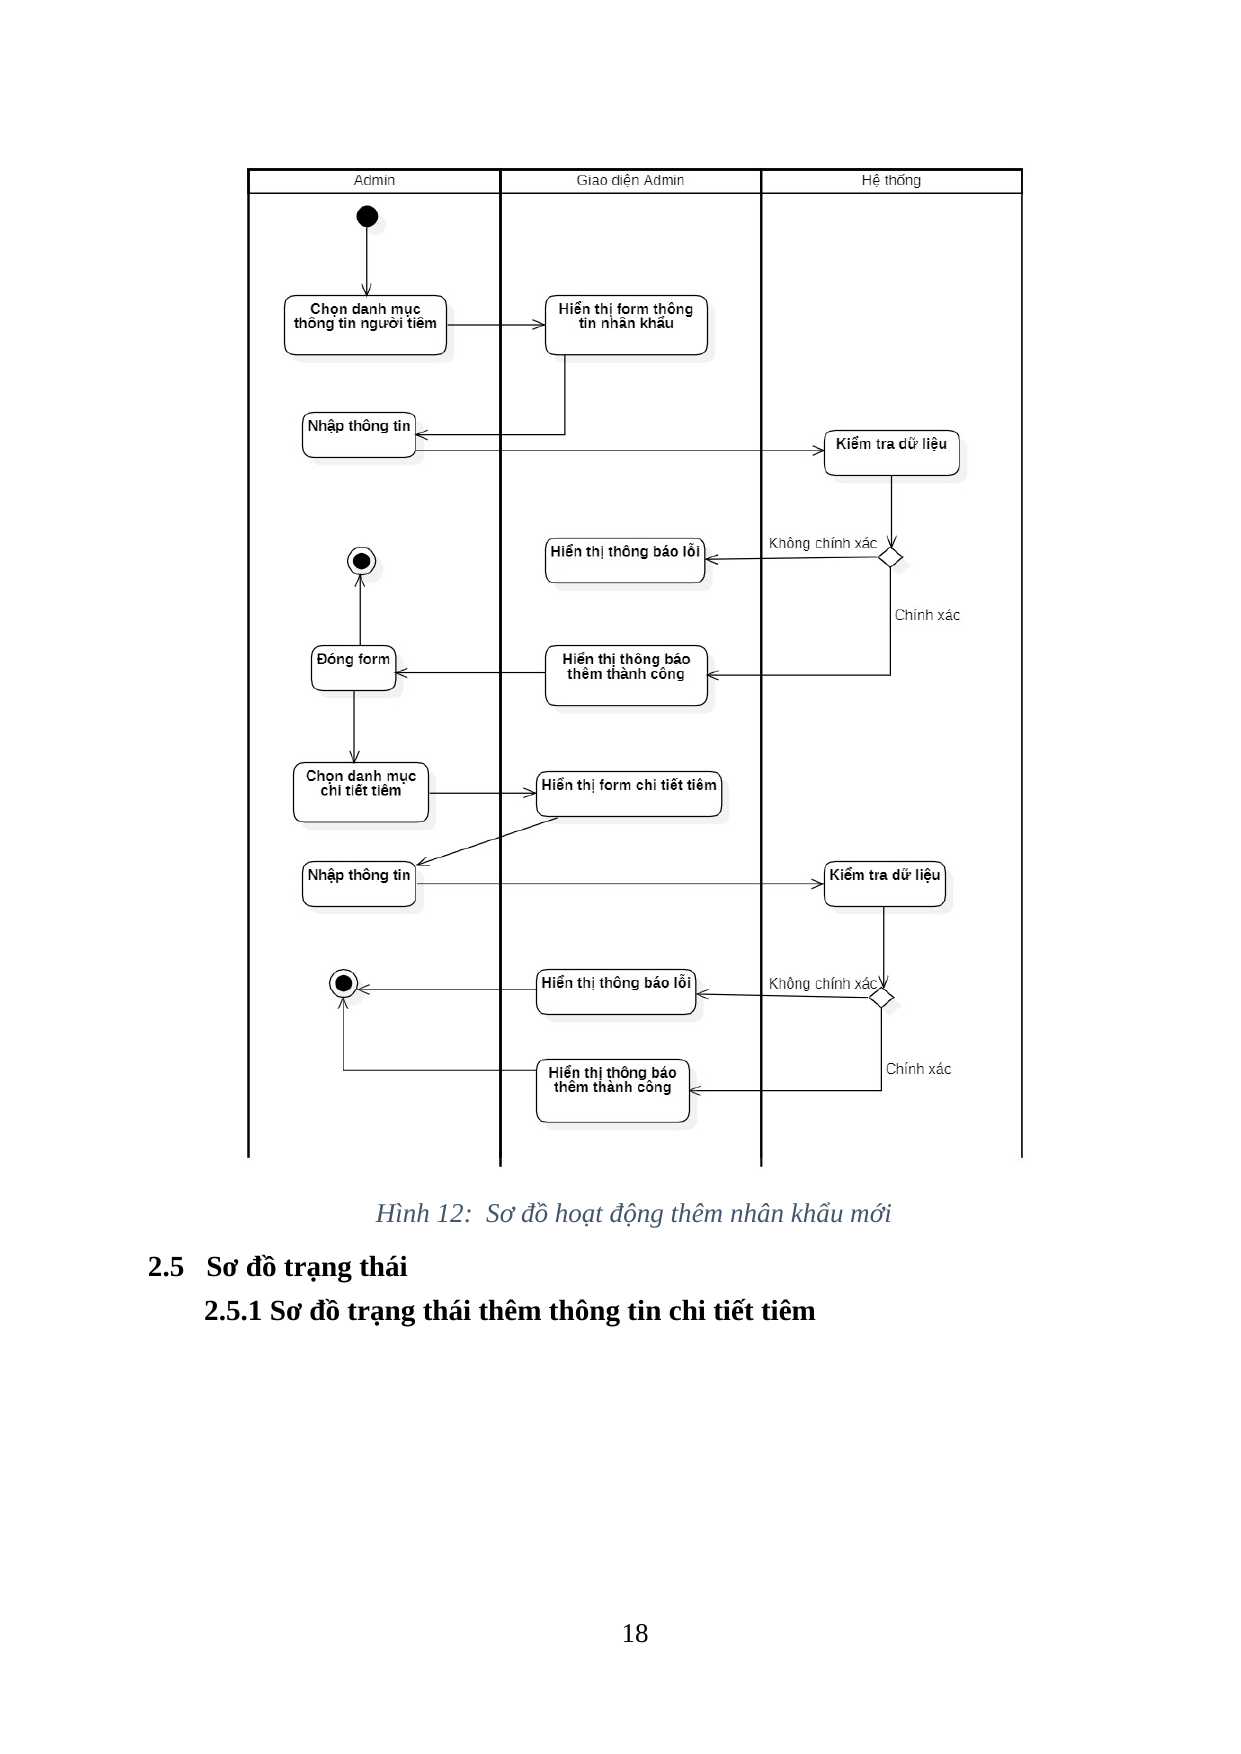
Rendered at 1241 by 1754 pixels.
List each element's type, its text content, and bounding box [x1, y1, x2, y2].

text Hình 12: Sơ đồ hoạt động thêm nhân khẩu mới [148, 1197, 1122, 1229]
list 2.5 Sơ đồ trạng thái [148, 1249, 1122, 1283]
picture [237, 158, 1033, 1176]
list 2.5.1 Sơ đồ trạng thái thêm thông tin chi tiết tiêm [204, 1293, 1122, 1327]
